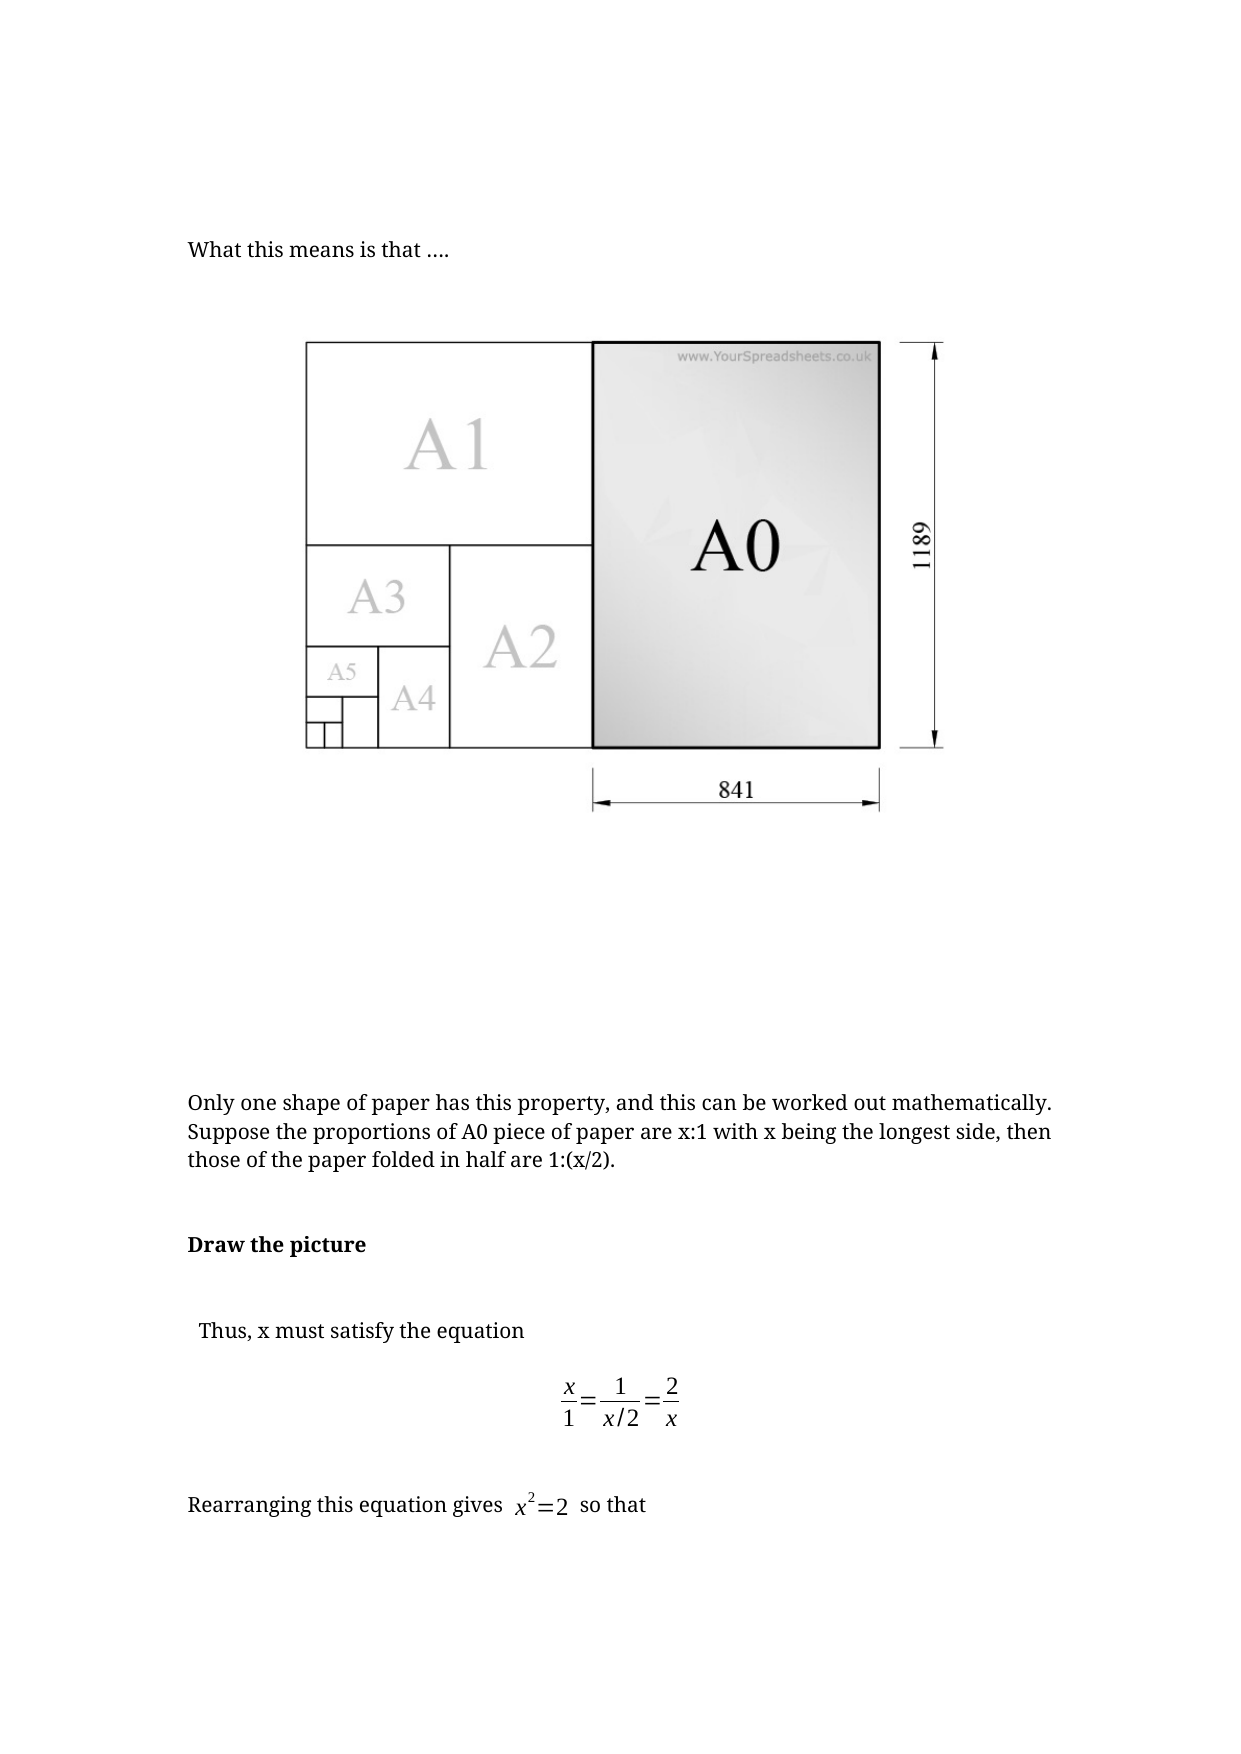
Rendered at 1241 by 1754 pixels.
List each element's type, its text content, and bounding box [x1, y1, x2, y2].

text Draw the picture [187, 1231, 1053, 1259]
text Thus, x must satisfy the equation [187, 1316, 1053, 1344]
text What this means is that …. [187, 235, 1053, 264]
text Only one shape of paper has this property, and this can be worked out mathematically. Suppose the proportions of A0 piece of paper are x:1 with x being the longest side, then those of the paper folded in half are 1:(x/2). [187, 1088, 1053, 1174]
text Rearranging this equation gives so that [187, 1489, 1053, 1520]
picture [227, 320, 954, 820]
